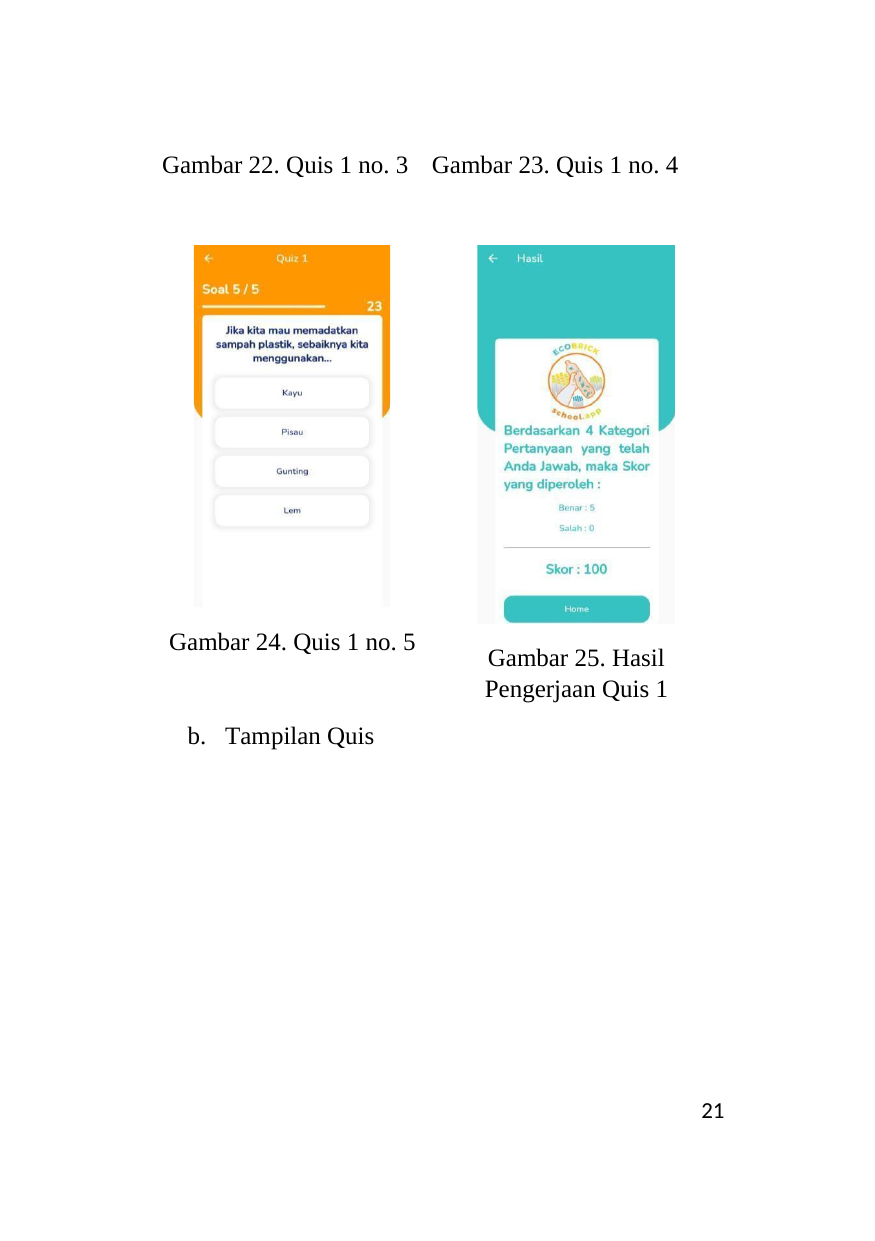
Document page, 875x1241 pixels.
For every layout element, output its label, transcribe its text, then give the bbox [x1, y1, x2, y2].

list Tampilan Quis [187, 721, 724, 750]
table_header Gambar 24. Quis 1 no. 5 [150, 245, 434, 721]
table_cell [150, 150, 420, 197]
picture [193, 245, 391, 608]
table_header Gambar 25. Hasil Pengerjaan Quis 1 [434, 245, 718, 721]
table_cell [420, 150, 690, 197]
picture [477, 245, 675, 624]
